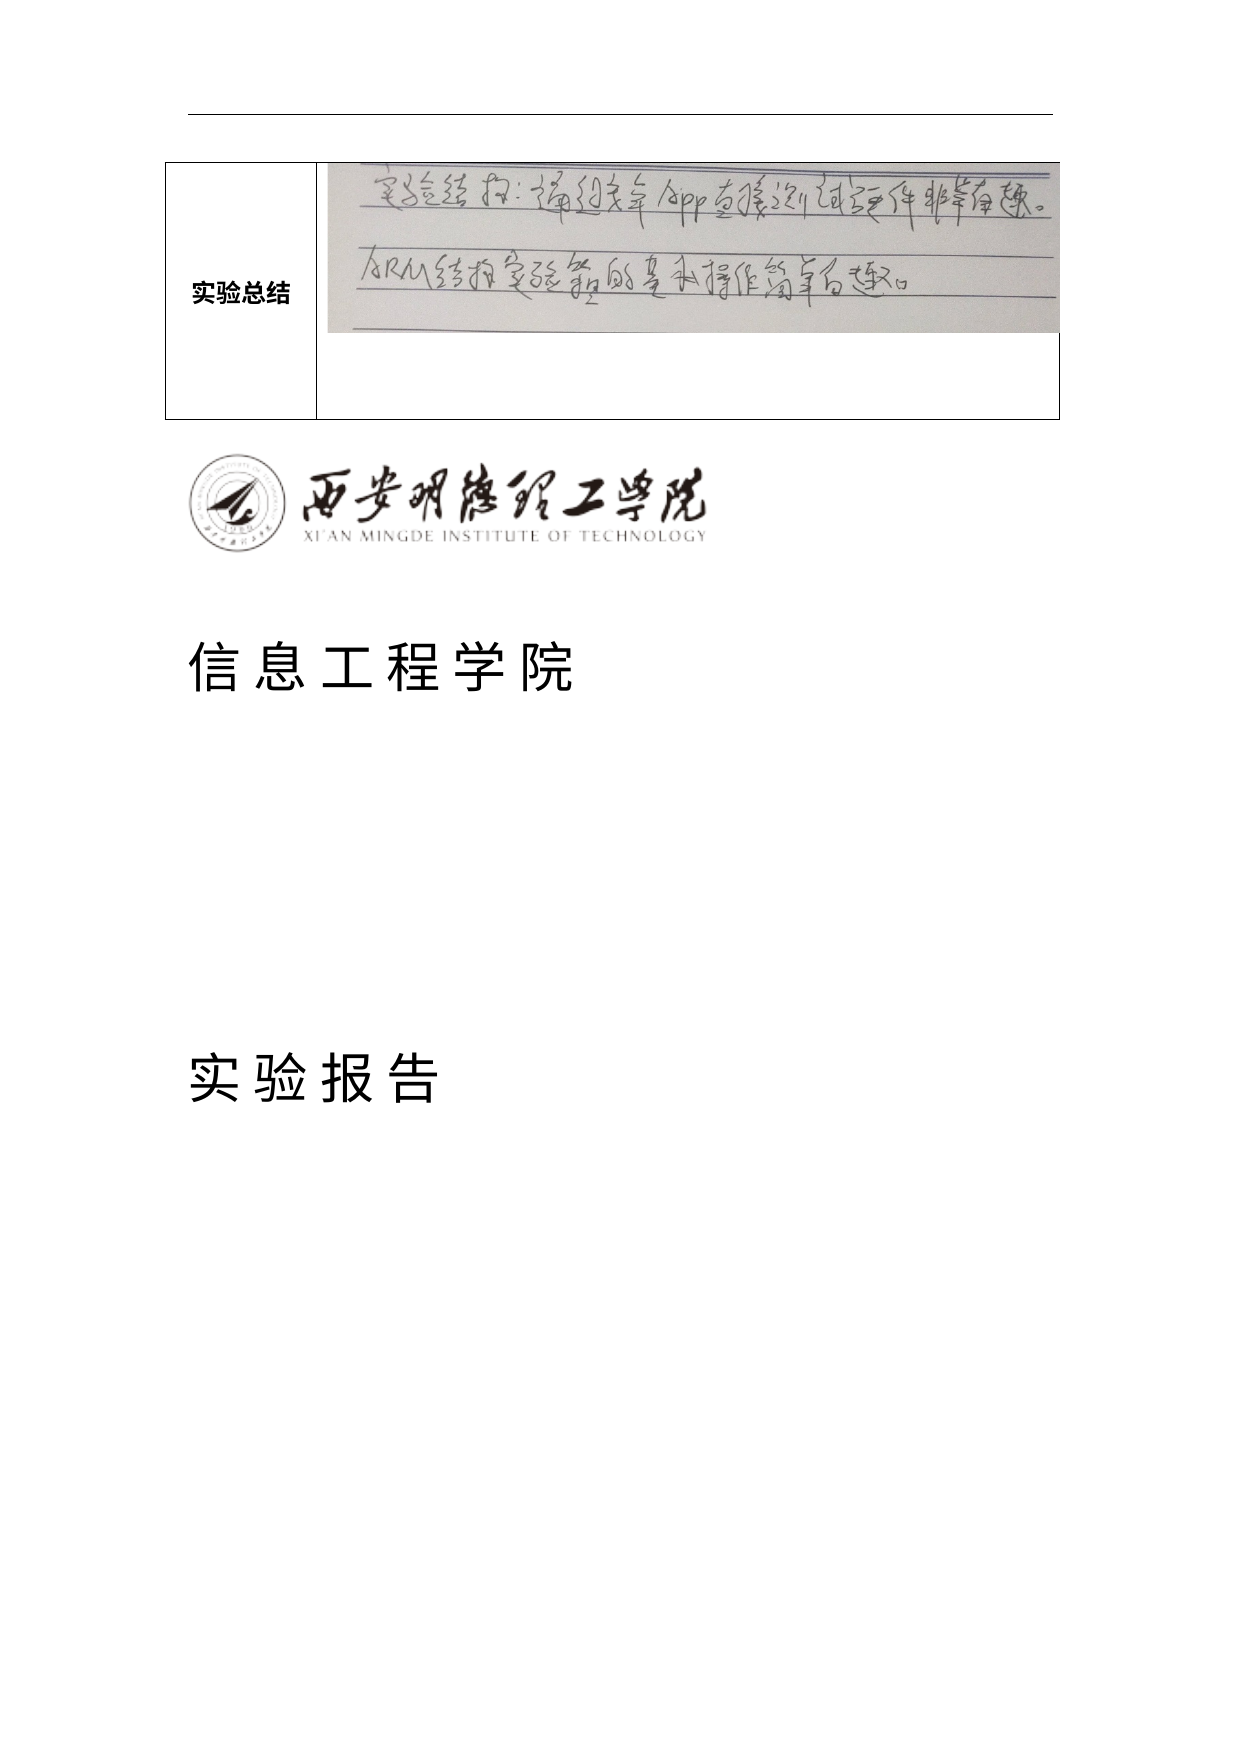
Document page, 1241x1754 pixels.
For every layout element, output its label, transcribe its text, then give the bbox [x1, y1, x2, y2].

text 实 验 报 告 [187, 1027, 1053, 1124]
picture [327, 163, 1060, 333]
text 信 息 工 程 学 院 [187, 615, 1053, 713]
table_cell 实验总结 [166, 163, 316, 419]
table_cell [317, 163, 1059, 419]
